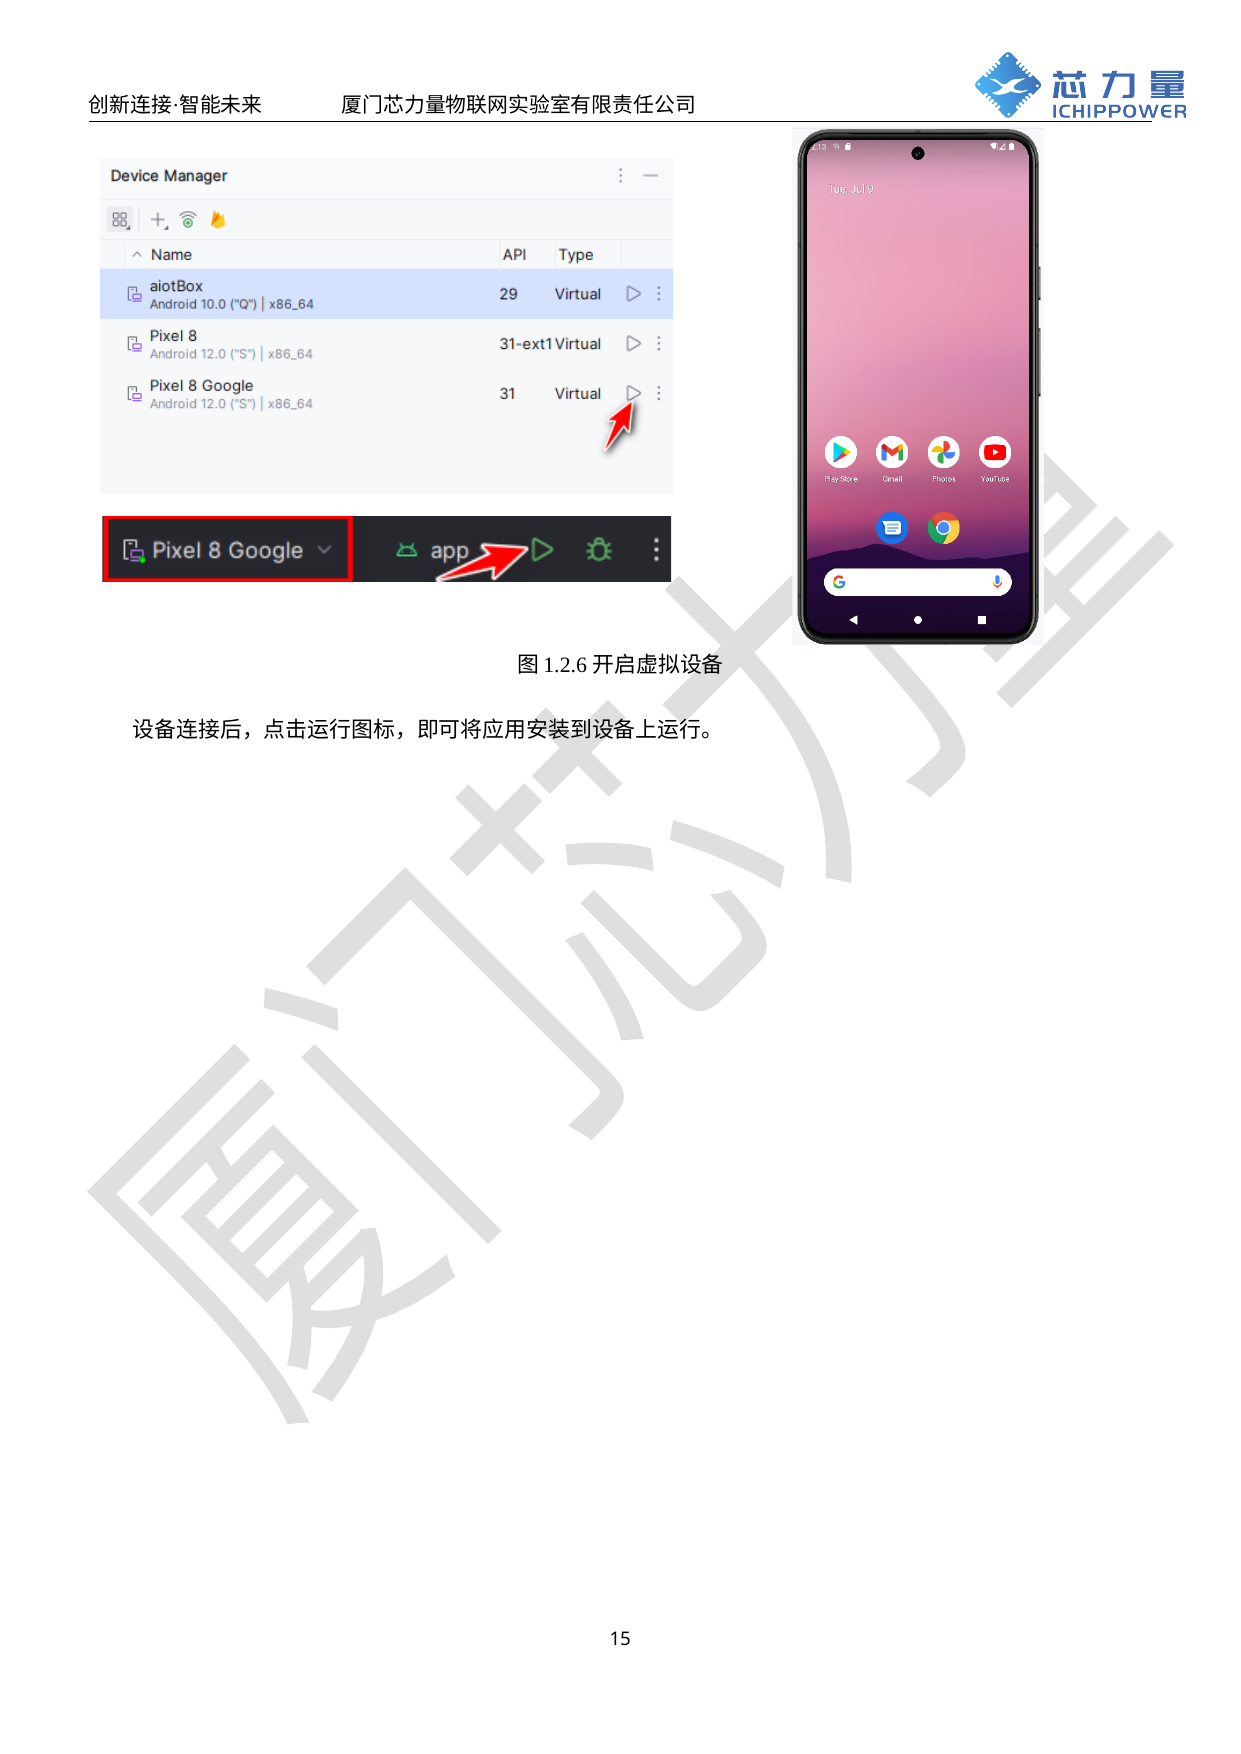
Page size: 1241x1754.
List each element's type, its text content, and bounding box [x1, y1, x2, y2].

table_header [685, 126, 1152, 646]
table_header [89, 126, 684, 646]
picture [100, 158, 674, 494]
text 设备连接后，点击运行图标，即可将应用安装到设备上运行。 [89, 711, 1152, 744]
picture [102, 516, 672, 582]
text 图1.2.6 开启虚拟设备 [89, 646, 1152, 679]
picture [792, 126, 1044, 645]
picture [975, 52, 1187, 118]
